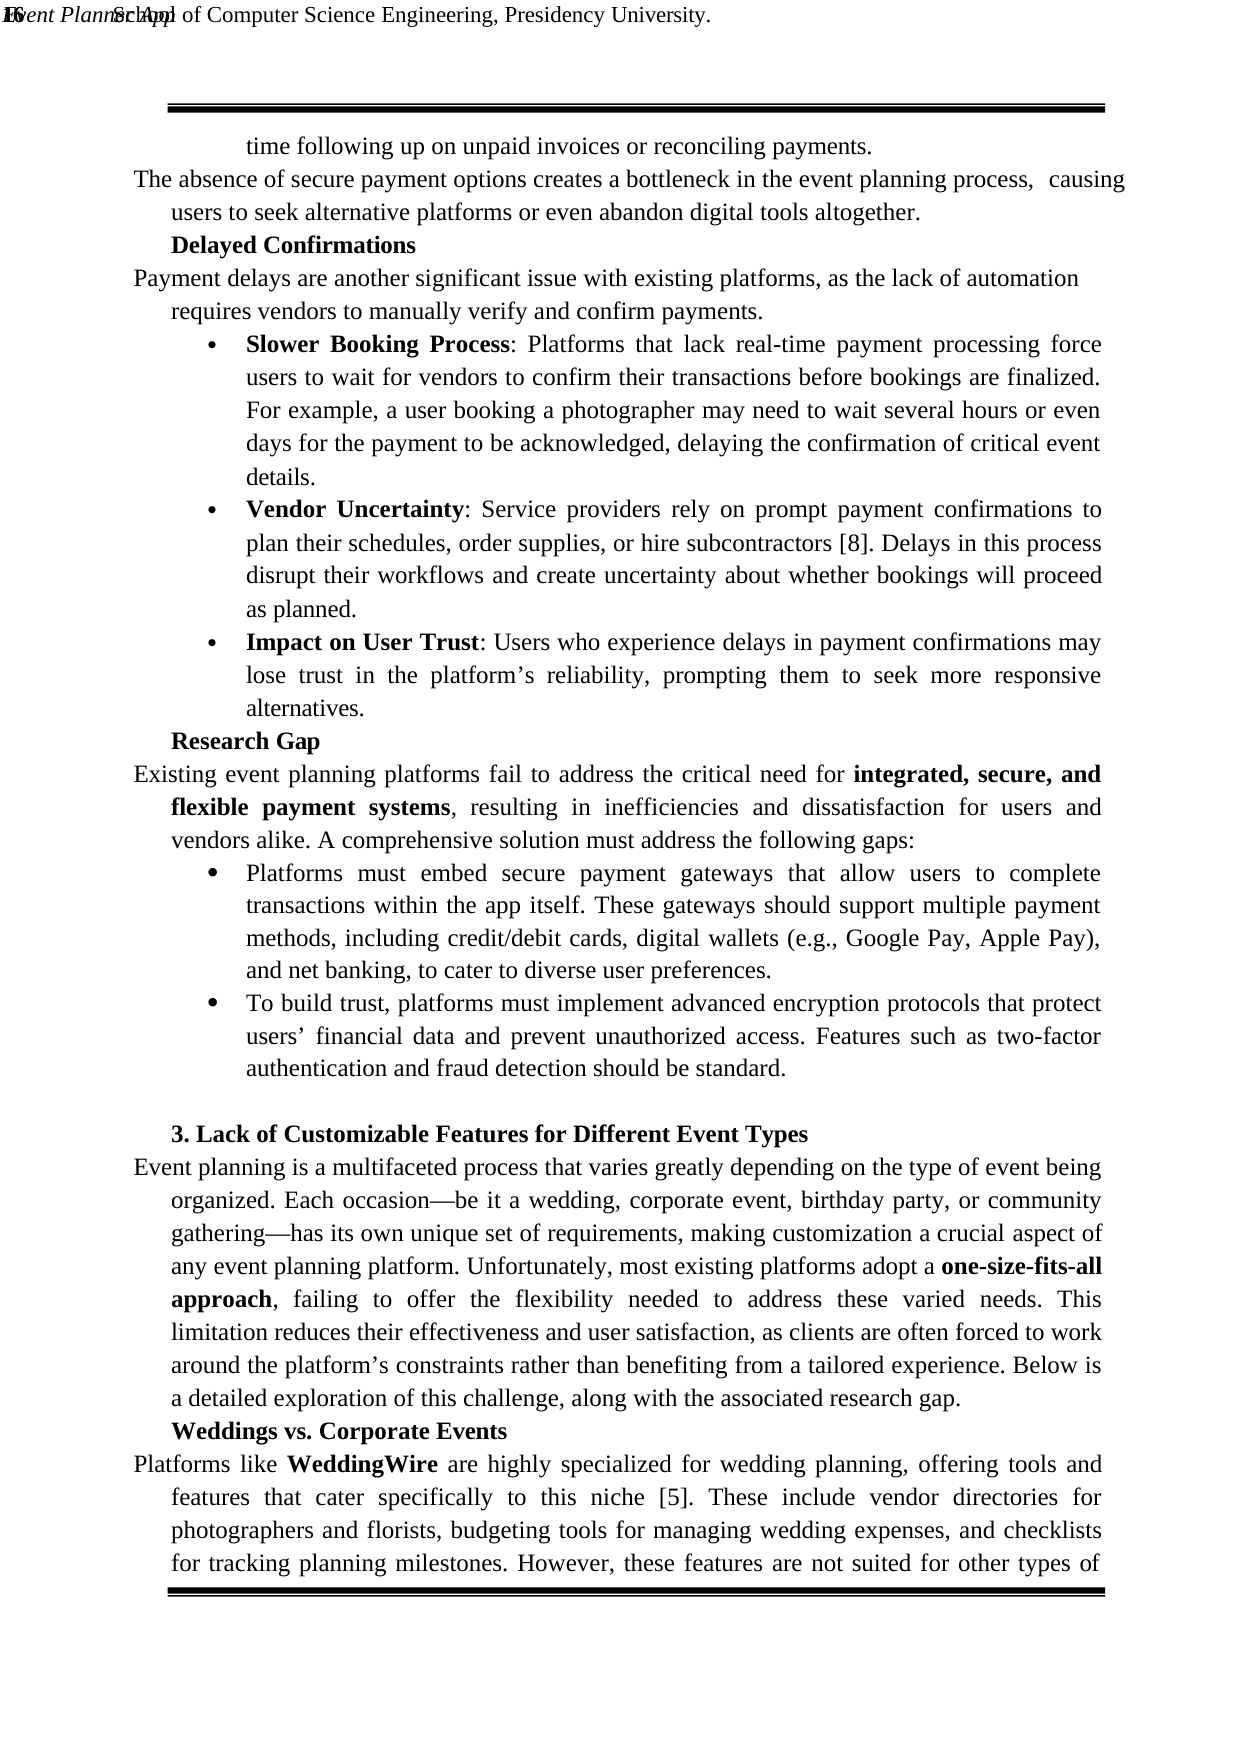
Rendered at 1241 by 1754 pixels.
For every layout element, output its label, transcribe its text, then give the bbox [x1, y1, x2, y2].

subtitle Lack of Customizable Features for Different Event Types [171, 1119, 1137, 1148]
list To build trust, platforms must implement advanced encryption protocols that protect users’ financial data and prevent unauthorized access. Features such as two-factor authentication and fraud detection should be standard. [208, 988, 1102, 1082]
subtitle Research Gap [171, 726, 1137, 754]
subtitle Delayed Confirmations [171, 230, 1137, 259]
text The absence of secure payment options creates a bottleneck in the event planning process, causing users to seek alternative platforms or even abandon digital tools altogether. [133, 164, 1137, 226]
text Existing event planning platforms fail to address the critical need for integrated, secure, and flexible payment systems, resulting in inefficiencies and dissatisfaction for users and vendors alike. A comprehensive solution must address the following gaps: [133, 759, 1102, 853]
list Impact on User Trust: Users who experience delays in payment confirmations may lose trust in the platform’s reliability, prompting them to seek more responsive alternatives. [208, 627, 1102, 721]
list Vendor Uncertainty: Service providers rely on prompt payment confirmations to plan their schedules, order supplies, or hire subcontractors [8]. Delays in this process disrupt their workflows and create uncertainty about whether bookings will proceed as planned. [208, 494, 1102, 622]
text time following up on unpaid invoices or reconciling payments. [246, 131, 1137, 160]
text Payment delays are another significant issue with existing platforms, as the lack of automation requires vendors to manually verify and confirm payments. [133, 263, 1137, 325]
list Platforms must embed secure payment gateways that allow users to complete transactions within the app itself. These gateways should support multiple payment methods, including credit/debit cards, digital wallets (e.g., Google Pay, Apple Pay), and net banking, to cater to diverse user preferences. [208, 858, 1102, 984]
text Platforms like WeddingWire are highly specialized for wedding planning, offering tools and features that cater specifically to this niche [5]. These include vendor directories for photographers and florists, budgeting tools for managing wedding expenses, and checklists for tracking planning milestones. However, these features are not suited for other types of [133, 1449, 1102, 1577]
subtitle Weddings vs. Corporate Events [171, 1416, 1137, 1445]
text Event planning is a multifaceted process that varies greatly depending on the type of event being organized. Each occasion—be it a wedding, corporate event, birthday party, or community gathering—has its own unique set of requirements, making customization a crucial aspect of any event planning platform. Unfortunately, most existing platforms adopt a one-size-fits-all approach, failing to offer the flexibility needed to address these varied needs. This limitation reduces their effectiveness and user satisfaction, as clients are often forced to work around the platform’s constraints rather than benefiting from a tailored experience. Below is a detailed exploration of this challenge, along with the associated research gap. [133, 1152, 1102, 1412]
list Slower Booking Process: Platforms that lack real-time payment processing force users to wait for vendors to confirm their transactions before bookings are finalized. For example, a user booking a photographer may need to wait several hours or even days for the payment to be acknowledged, delaying the confirmation of critical event details. [208, 329, 1102, 490]
